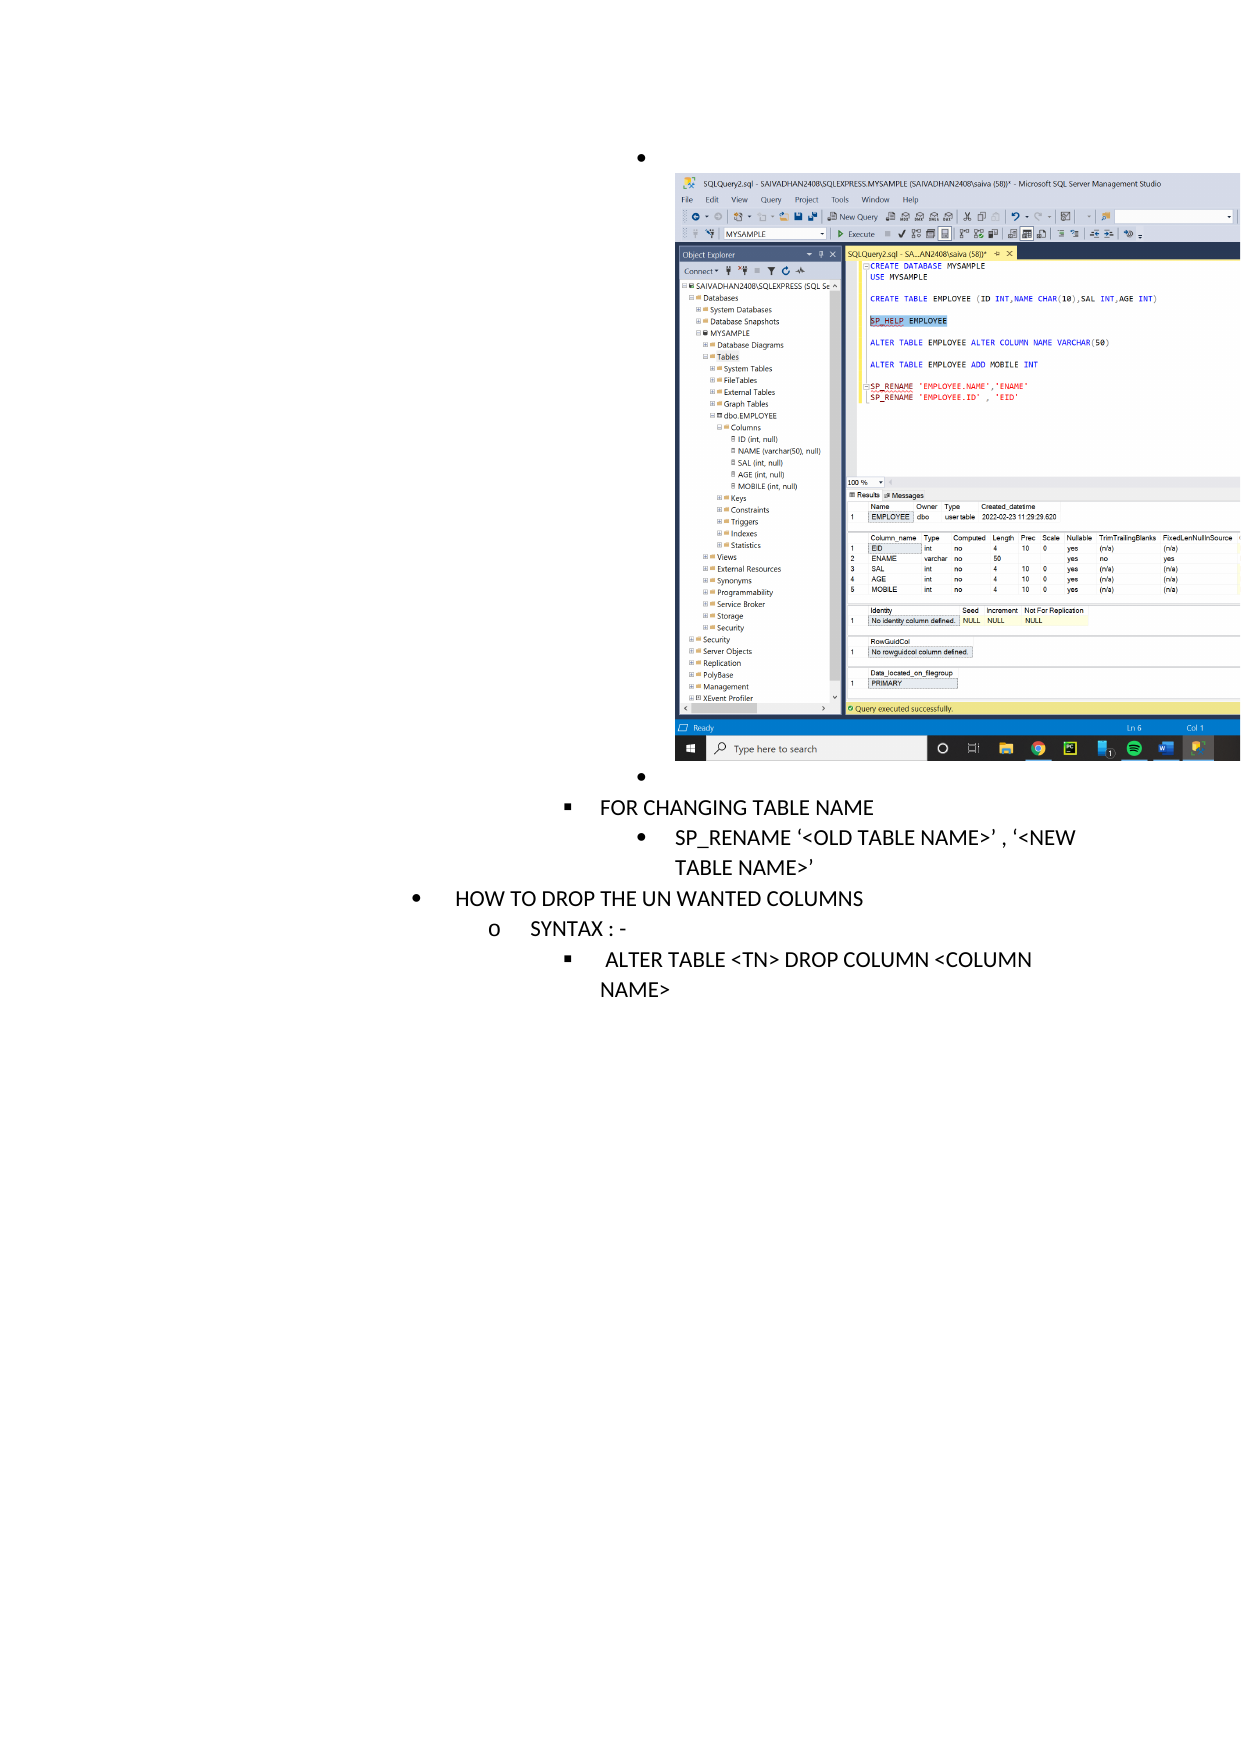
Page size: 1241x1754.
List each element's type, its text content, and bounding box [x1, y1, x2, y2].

list ALTER TABLE <TN> DROP COLUMN <COLUMN NAME> [562, 945, 1090, 1003]
list HOW TO DROP THE UN WANTED COLUMNS [412, 884, 1090, 912]
list FOR CHANGING TABLE NAME [562, 793, 1090, 821]
list SP_RENAME ‘<OLD TABLE NAME>’ , ‘<NEW TABLE NAME>’ [637, 823, 1090, 881]
list SYNTAX : - [487, 914, 1090, 943]
picture [675, 173, 1241, 761]
